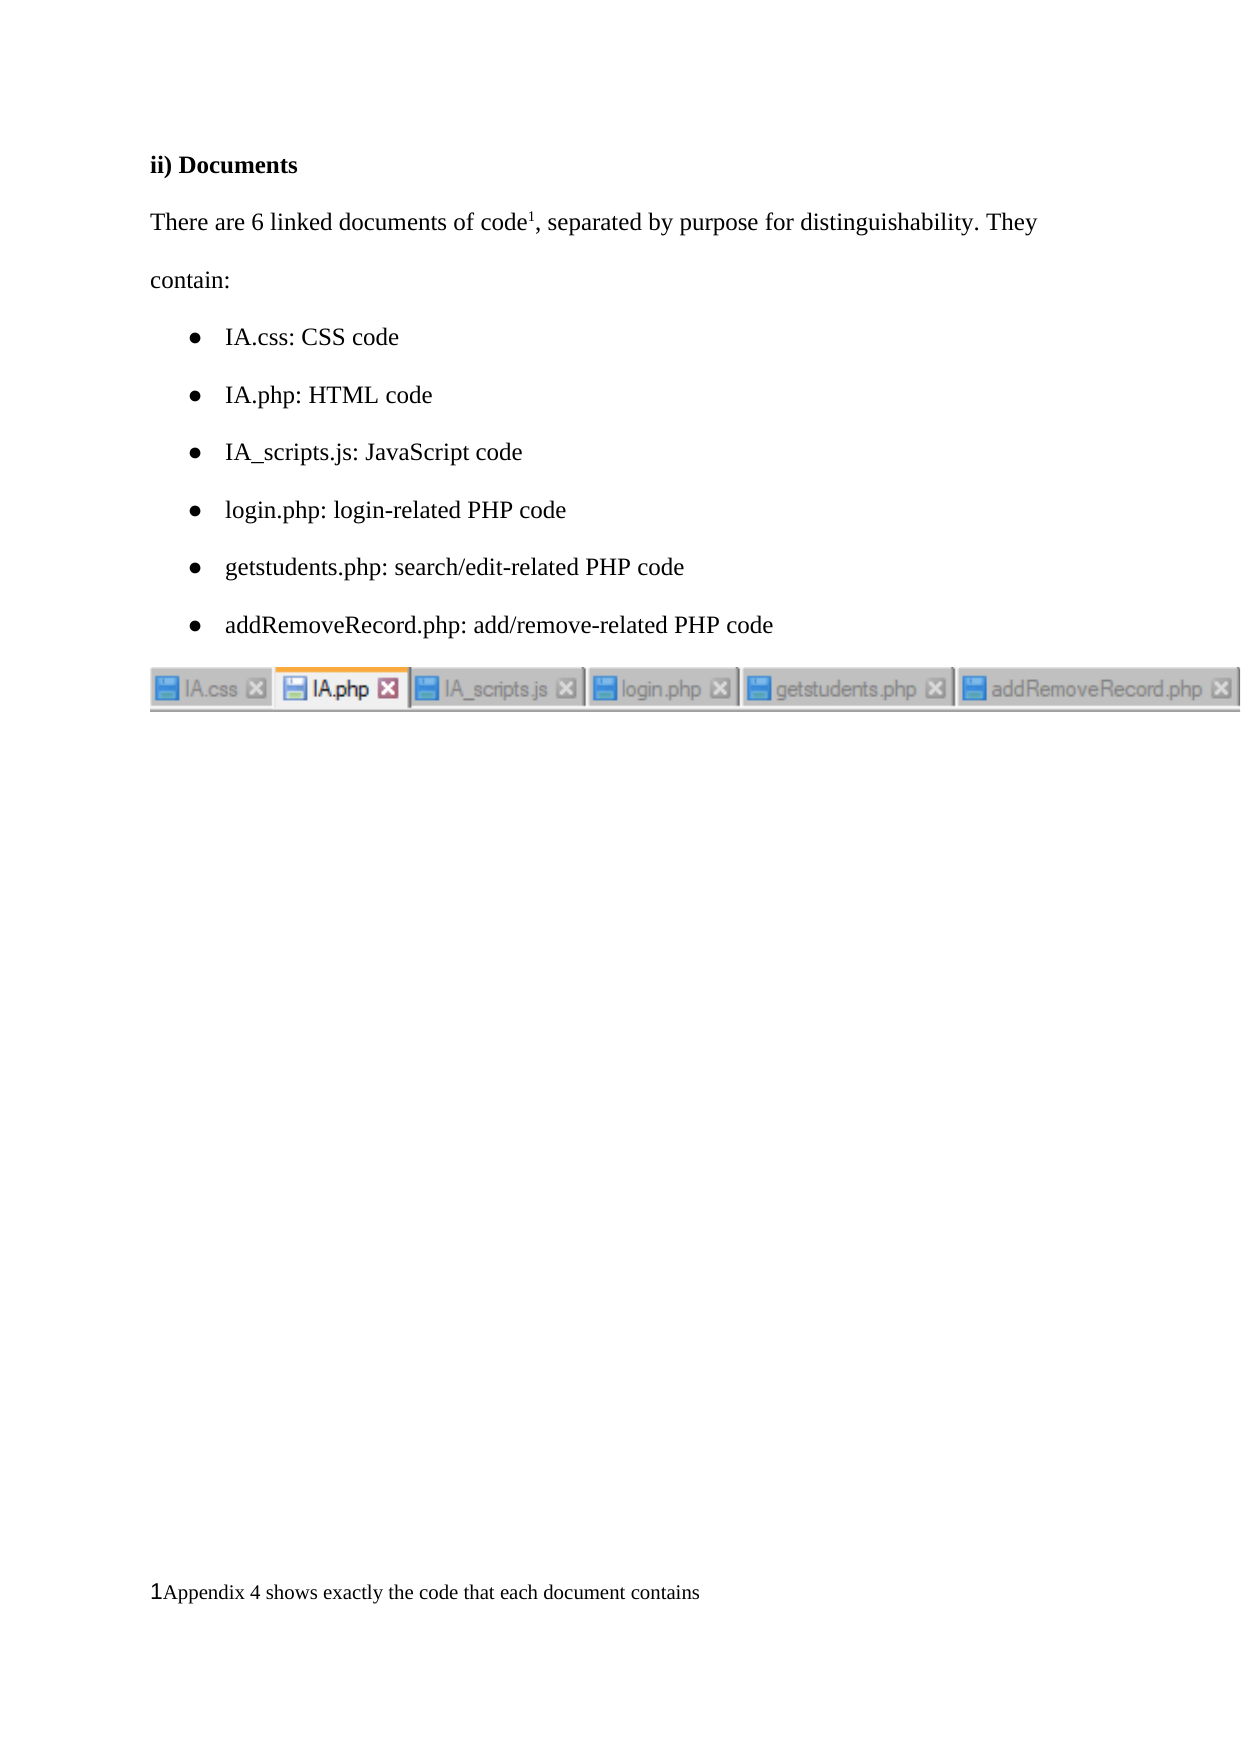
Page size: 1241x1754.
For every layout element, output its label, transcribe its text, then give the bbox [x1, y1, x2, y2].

list addRemoveRecord.php: add/remove-related PHP code [187, 610, 1090, 639]
list getstudents.php: search/edit-related PHP code [187, 552, 1090, 581]
list IA_scripts.js: JavaScript code [187, 437, 1090, 466]
text ii) Documents [150, 150, 1090, 179]
picture [150, 667, 1241, 712]
text There are 6 linked documents of code, separated by purpose for distinguishability. They contain: [150, 207, 1090, 294]
list login.php: login-related PHP code [187, 495, 1090, 524]
list IA.php: HTML code [187, 380, 1090, 409]
list IA.css: CSS code [187, 322, 1090, 351]
